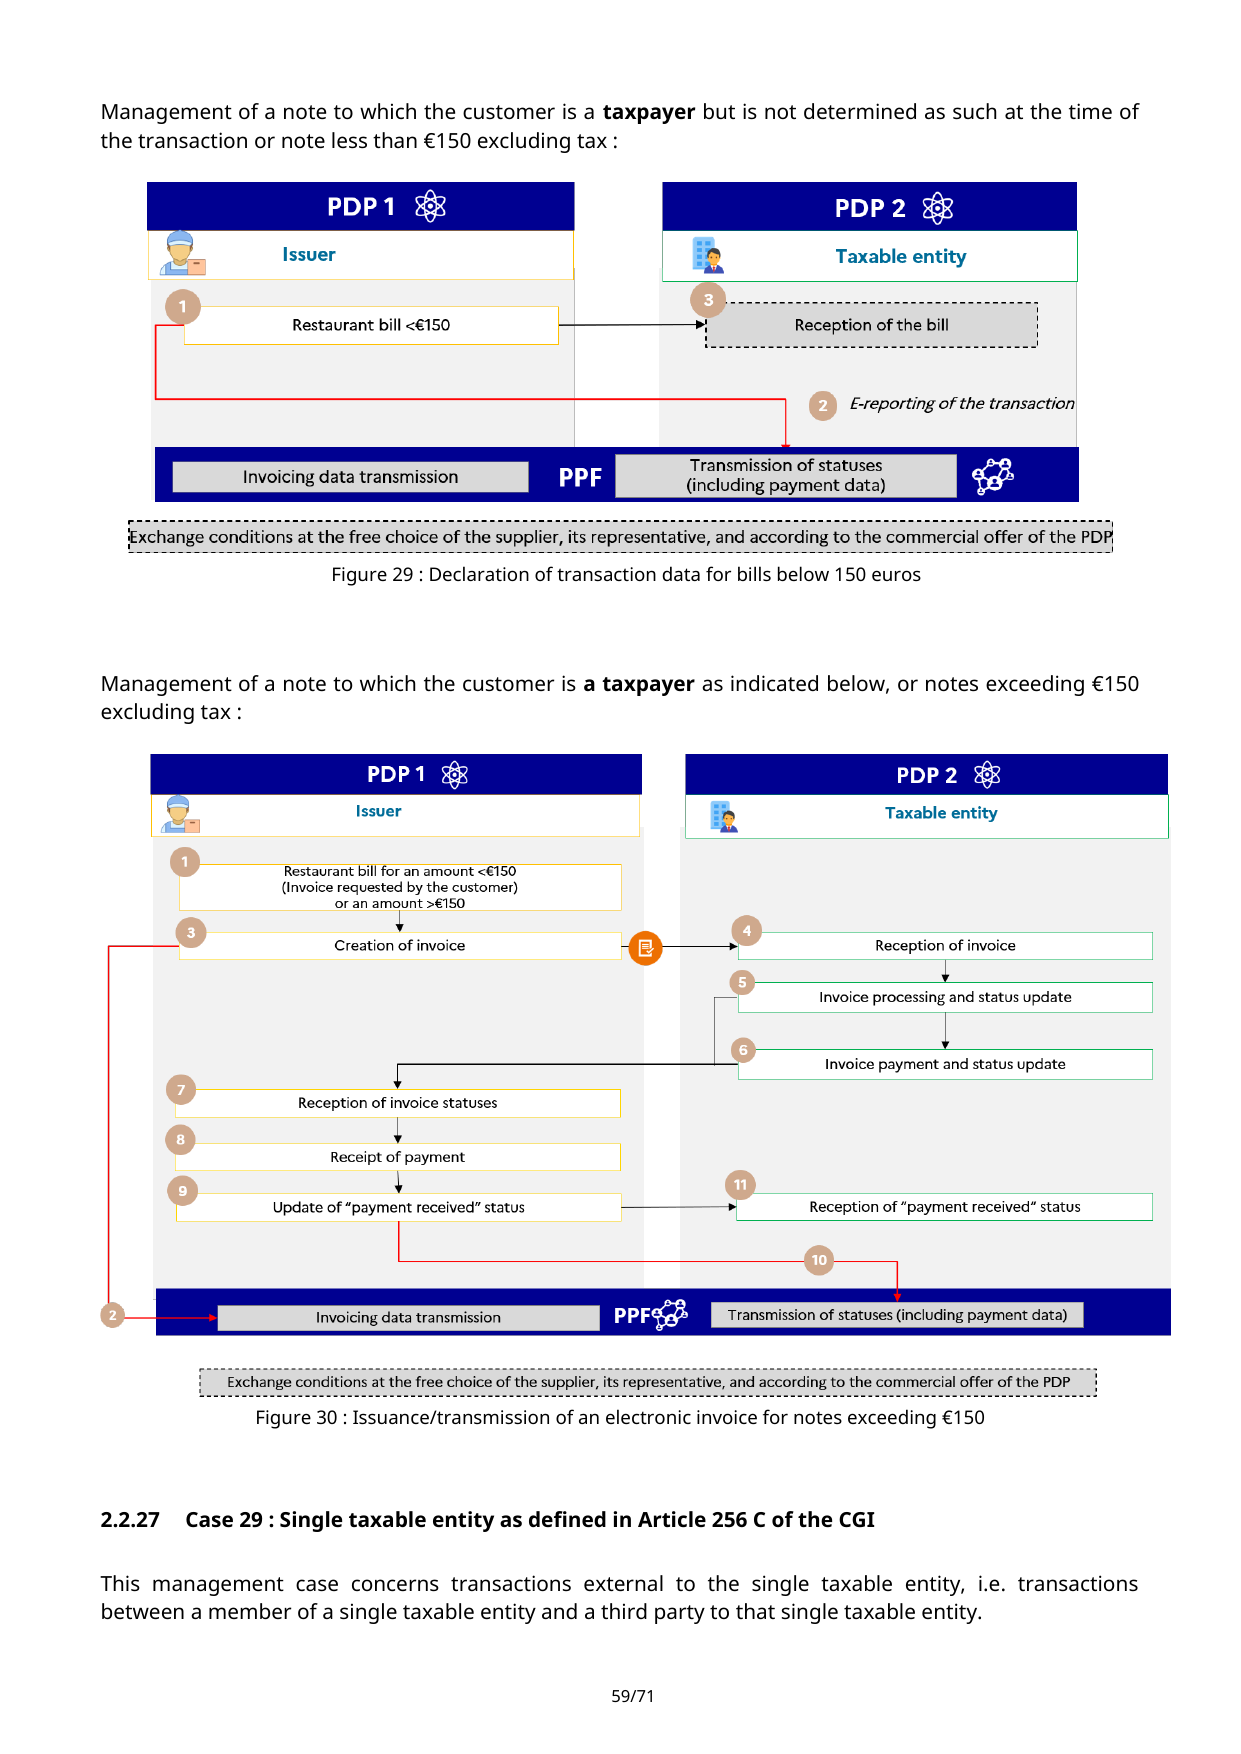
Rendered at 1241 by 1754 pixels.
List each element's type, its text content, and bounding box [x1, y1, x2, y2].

list Figure 29 : Declaration of transaction data for bills below 150 euros [113, 561, 1140, 587]
list Figure 30 : Issuance/transmission of an electronic invoice for notes exceeding €150 [100, 1404, 1140, 1430]
text This management case concerns transactions external to the single taxable entity, i.e. transactions between a member of a single taxable entity and a third party to that single taxable entity. [100, 1569, 1140, 1626]
picture [118, 182, 1122, 556]
subtitle Case 29 : Single taxable entity as defined in Article 256 C of the CGI [100, 1506, 1140, 1534]
text Management of a note to which the customer is a taxpayer but is not determined as such at the time of the transaction or note less than €150 excluding tax : [100, 97, 1140, 154]
text Management of a note to which the customer is a taxpayer as indicated below, or notes exceeding €150 excluding tax : [100, 669, 1140, 726]
picture [100, 754, 1171, 1399]
